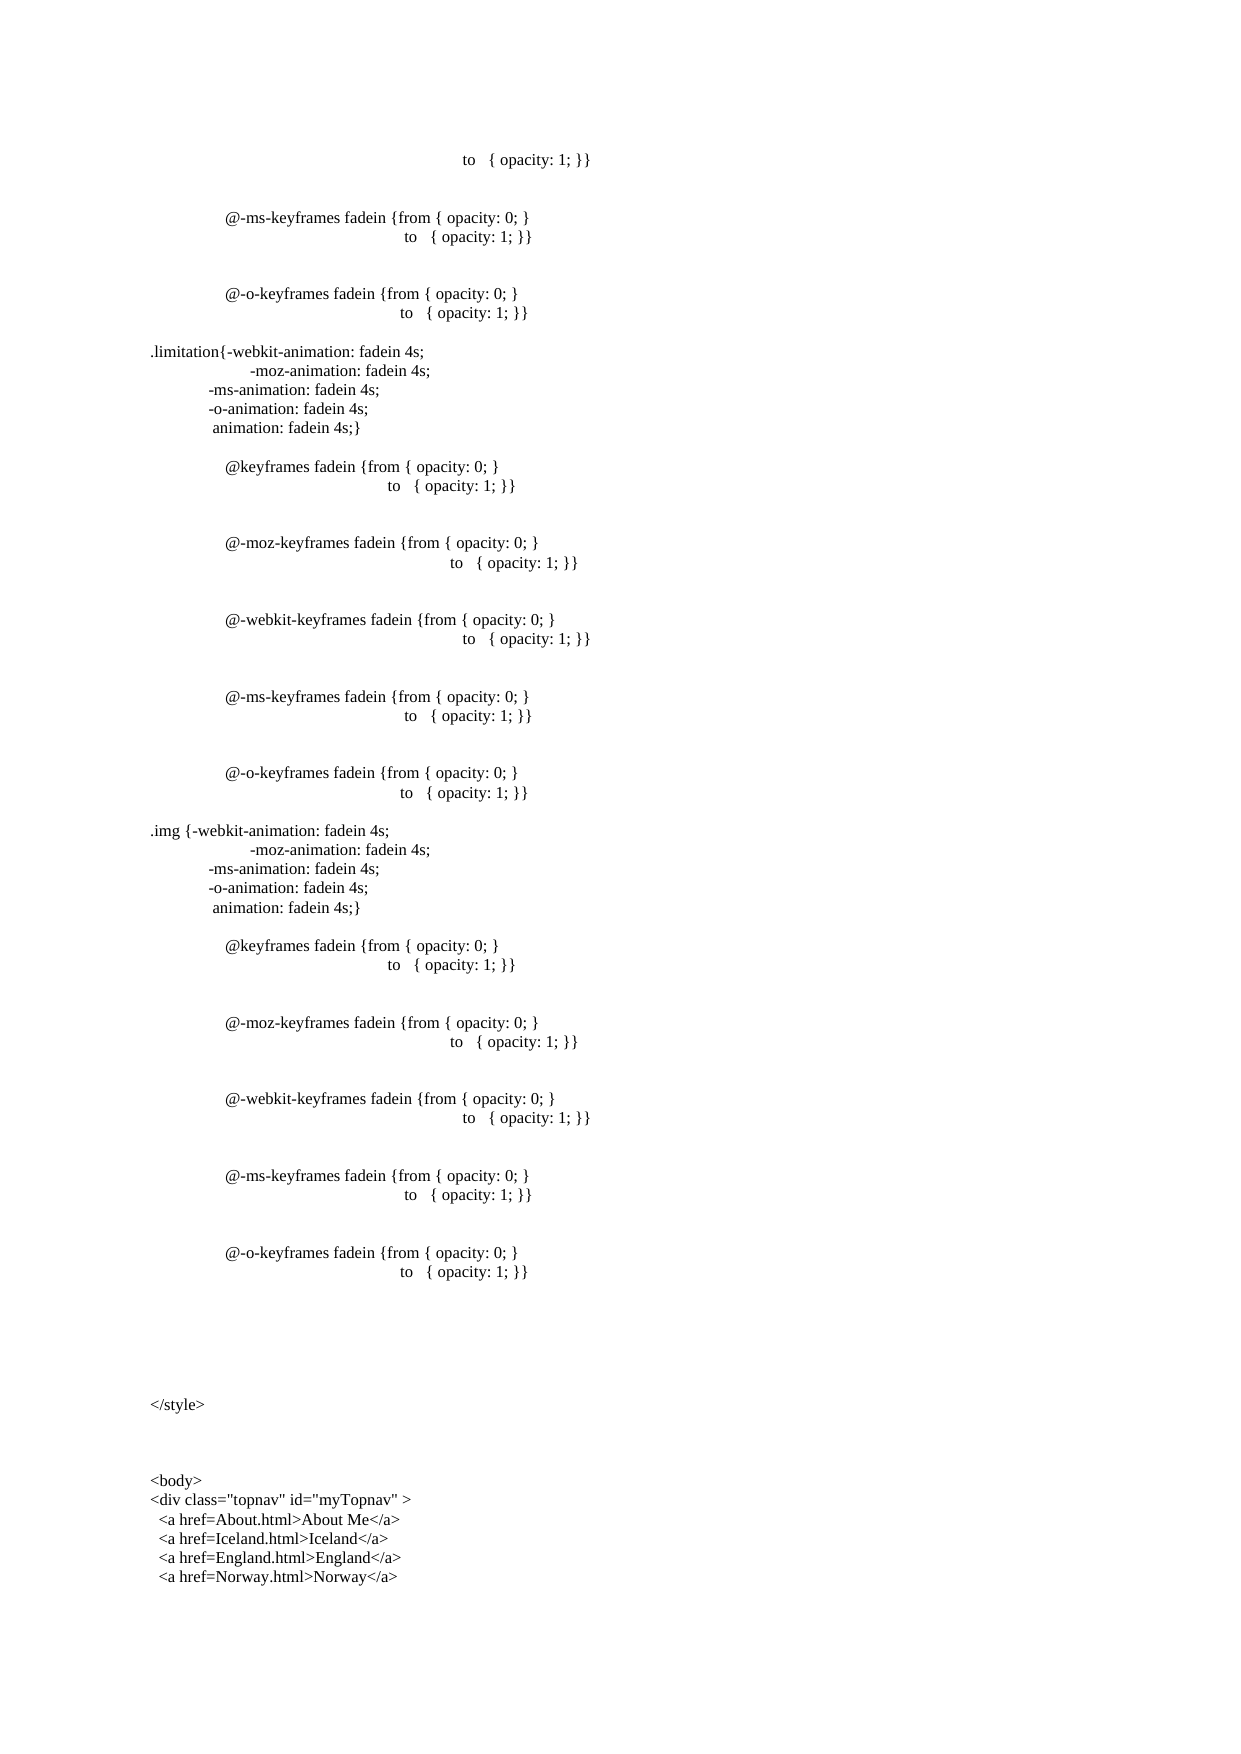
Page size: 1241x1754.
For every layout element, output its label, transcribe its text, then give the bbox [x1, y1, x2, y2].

text to { opacity: 1; }} [150, 1108, 1090, 1127]
text <a href=About.html>About Me</a> [150, 1509, 1090, 1528]
text @-ms-keyframes fadein {from { opacity: 0; } [150, 687, 1090, 706]
text @-o-keyframes fadein {from { opacity: 0; } [150, 763, 1090, 782]
text to { opacity: 1; }} [150, 955, 1090, 974]
text <a href=Norway.html>Norway</a> [150, 1567, 1090, 1586]
text @keyframes fadein {from { opacity: 0; } [150, 457, 1090, 476]
text animation: fadein 4s;} [150, 418, 1090, 437]
text to { opacity: 1; }} [150, 1032, 1090, 1051]
text @-webkit-keyframes fadein {from { opacity: 0; } [150, 610, 1090, 629]
text <a href=Iceland.html>Iceland</a> [150, 1528, 1090, 1548]
text to { opacity: 1; }} [150, 1262, 1090, 1281]
text </style> [150, 1394, 1090, 1413]
text @-o-keyframes fadein {from { opacity: 0; } [150, 284, 1090, 303]
text <body> [150, 1471, 1090, 1490]
text animation: fadein 4s;} [150, 897, 1090, 917]
text <div class="topnav" id="myTopnav" > [150, 1490, 1090, 1509]
text @-o-keyframes fadein {from { opacity: 0; } [150, 1242, 1090, 1262]
text @-moz-keyframes fadein {from { opacity: 0; } [150, 533, 1090, 552]
text .limitation{-webkit-animation: fadein 4s; [150, 342, 1090, 361]
text @keyframes fadein {from { opacity: 0; } [150, 936, 1090, 955]
text .img {-webkit-animation: fadein 4s; [150, 821, 1090, 840]
text @-moz-keyframes fadein {from { opacity: 0; } [150, 1012, 1090, 1032]
text to { opacity: 1; }} [150, 227, 1090, 246]
text -moz-animation: fadein 4s; [150, 361, 1090, 380]
text to { opacity: 1; }} [150, 706, 1090, 725]
text @-ms-keyframes fadein {from { opacity: 0; } [150, 207, 1090, 227]
text -moz-animation: fadein 4s; [150, 840, 1090, 859]
text @-webkit-keyframes fadein {from { opacity: 0; } [150, 1089, 1090, 1108]
text to { opacity: 1; }} [150, 476, 1090, 495]
text to { opacity: 1; }} [150, 1185, 1090, 1204]
text to { opacity: 1; }} [150, 552, 1090, 572]
text to { opacity: 1; }} [150, 629, 1090, 648]
text to { opacity: 1; }} [150, 303, 1090, 322]
text -o-animation: fadein 4s; [150, 399, 1090, 418]
text to { opacity: 1; }} [150, 150, 1090, 169]
text -ms-animation: fadein 4s; [150, 859, 1090, 878]
text -o-animation: fadein 4s; [150, 878, 1090, 897]
text to { opacity: 1; }} [150, 782, 1090, 802]
text @-ms-keyframes fadein {from { opacity: 0; } [150, 1166, 1090, 1185]
text <a href=England.html>England</a> [150, 1548, 1090, 1567]
text -ms-animation: fadein 4s; [150, 380, 1090, 399]
